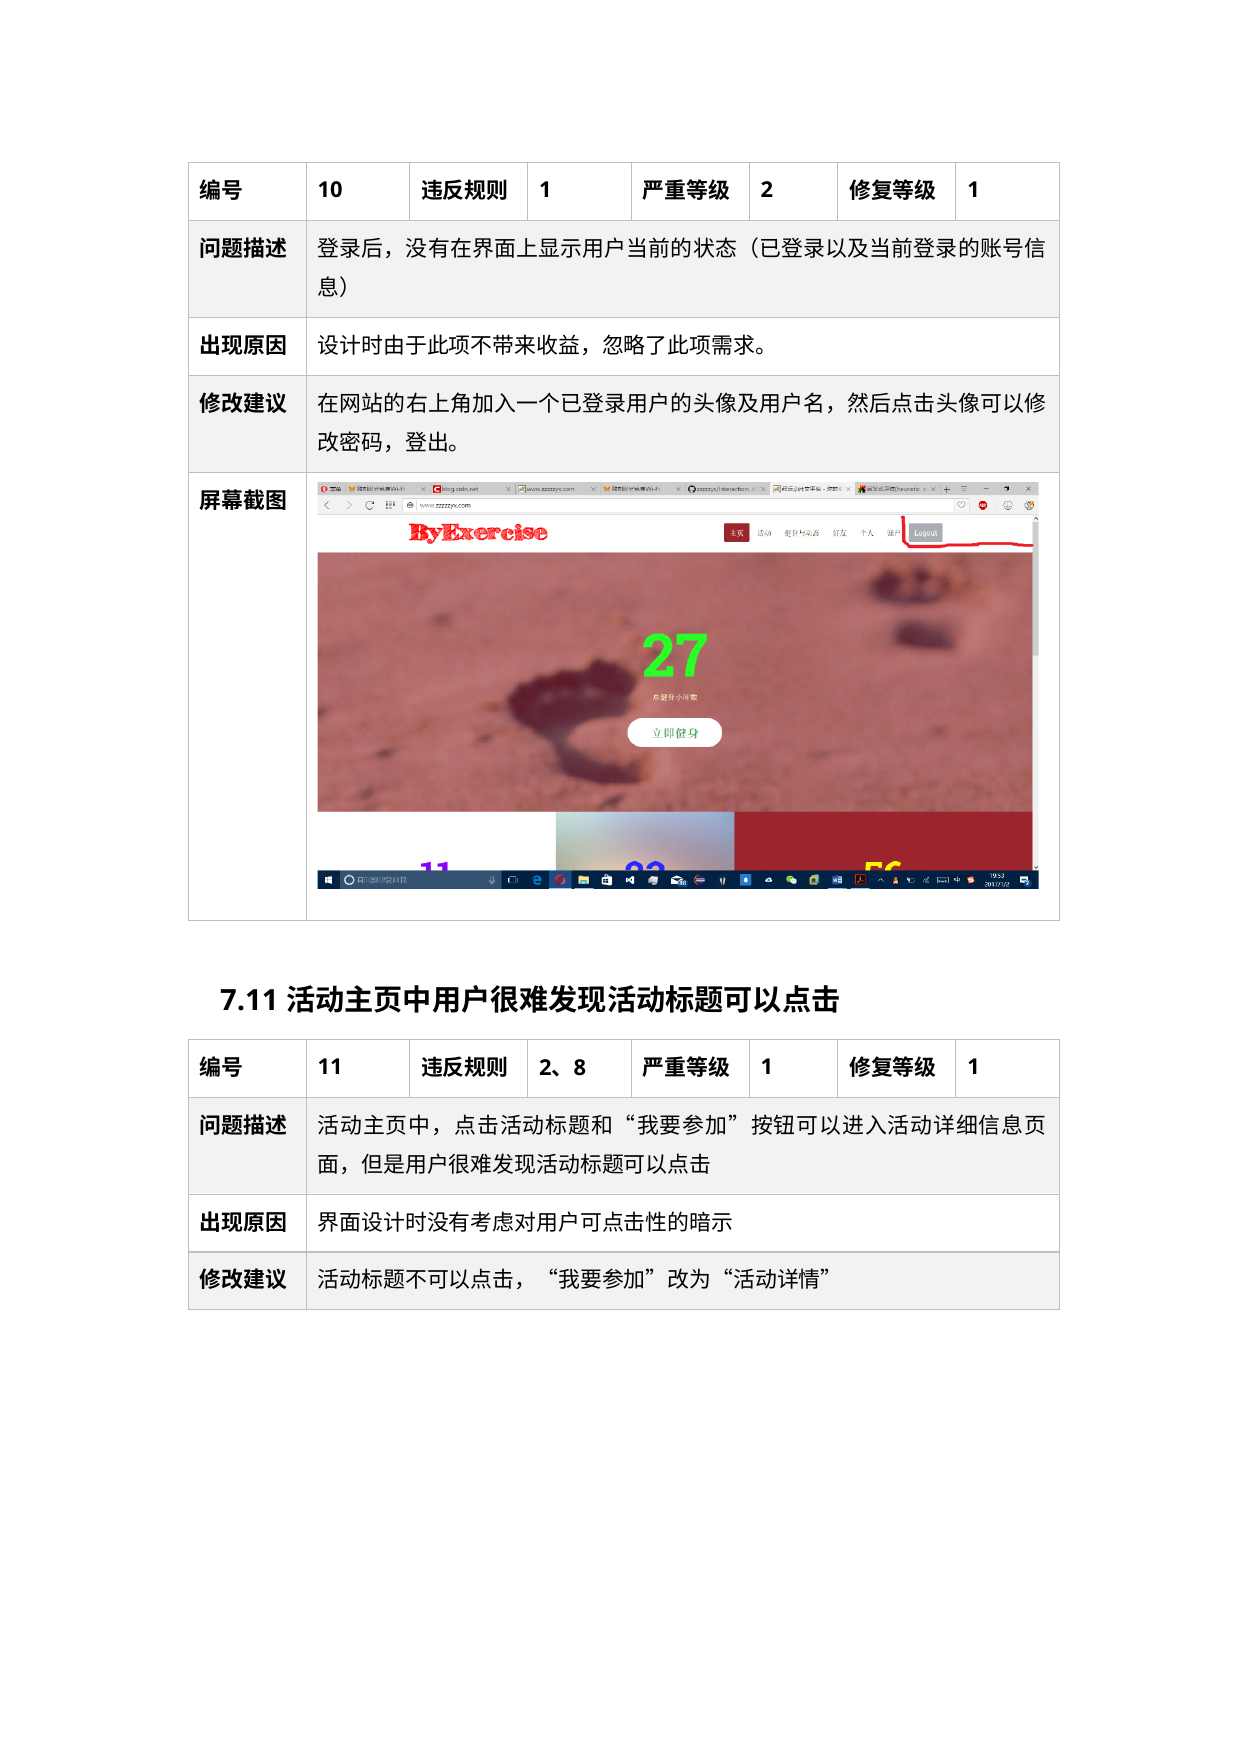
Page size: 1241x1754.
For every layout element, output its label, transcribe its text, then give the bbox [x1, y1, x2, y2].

table_cell 修改建议 [189, 1253, 306, 1309]
table_header 违反规则 [410, 1040, 527, 1097]
table_header 编号 [189, 163, 306, 220]
subtitle 7.11 活动主页中用户很难发现活动标题可以点击 [187, 965, 1053, 1030]
table_cell 登录后，没有在界面上显示用户当前的状态（已登录以及当前登录的账号信息） [307, 221, 1059, 317]
picture [317, 482, 1039, 889]
table_header 1 [956, 163, 1059, 220]
table_cell 界面设计时没有考虑对用户可点击性的暗示 [307, 1195, 1059, 1251]
table_cell [307, 473, 1059, 919]
table_header 编号 [189, 1040, 306, 1097]
table_header 修复等级 [838, 1040, 955, 1097]
table_cell 出现原因 [189, 1195, 306, 1251]
table_header 2、8 [528, 1040, 631, 1097]
table_header 1 [750, 1040, 837, 1097]
table_header 违反规则 [410, 163, 527, 220]
table_header 1 [956, 1040, 1059, 1097]
table_header 10 [307, 163, 409, 220]
table_cell 问题描述 [189, 1098, 306, 1193]
table_header 修复等级 [838, 163, 955, 220]
table_cell 屏幕截图 [189, 473, 306, 919]
table_cell 出现原因 [189, 318, 306, 375]
table_header 1 [528, 163, 631, 220]
table_cell 活动标题不可以点击，“我要参加”改为“活动详情” [307, 1253, 1059, 1309]
table_cell 活动主页中，点击活动标题和“我要参加”按钮可以进入活动详细信息页面，但是用户很难发现活动标题可以点击 [307, 1098, 1059, 1193]
table_cell 问题描述 [189, 221, 306, 317]
table_header 严重等级 [632, 1040, 749, 1097]
table_header 严重等级 [632, 163, 749, 220]
table_cell 修改建议 [189, 376, 306, 472]
table_cell 在网站的右上角加入一个已登录用户的头像及用户名，然后点击头像可以修改密码，登出。 [307, 376, 1059, 472]
table_cell 设计时由于此项不带来收益，忽略了此项需求。 [307, 318, 1059, 375]
table_header 11 [307, 1040, 409, 1097]
table_header 2 [750, 163, 837, 220]
